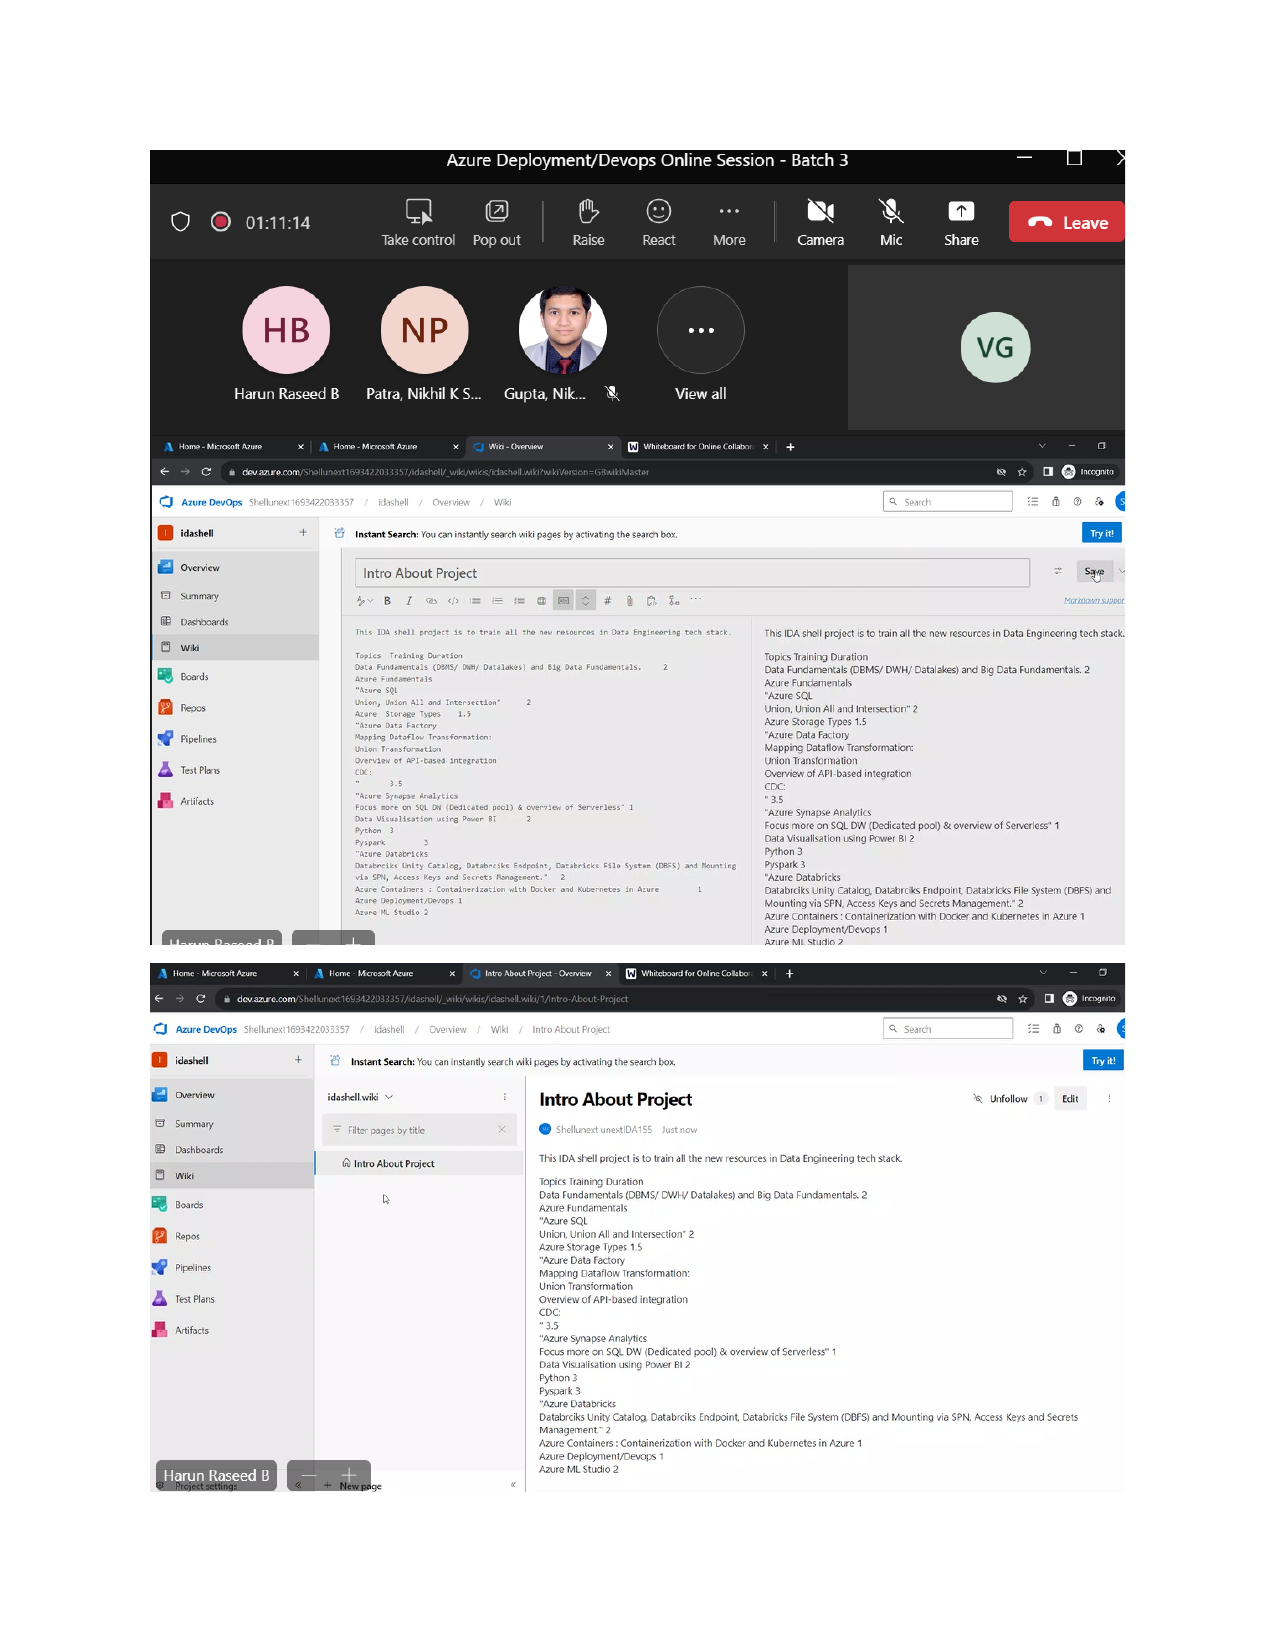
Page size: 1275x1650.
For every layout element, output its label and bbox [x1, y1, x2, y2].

picture [150, 963, 1125, 1492]
picture [150, 150, 1125, 945]
